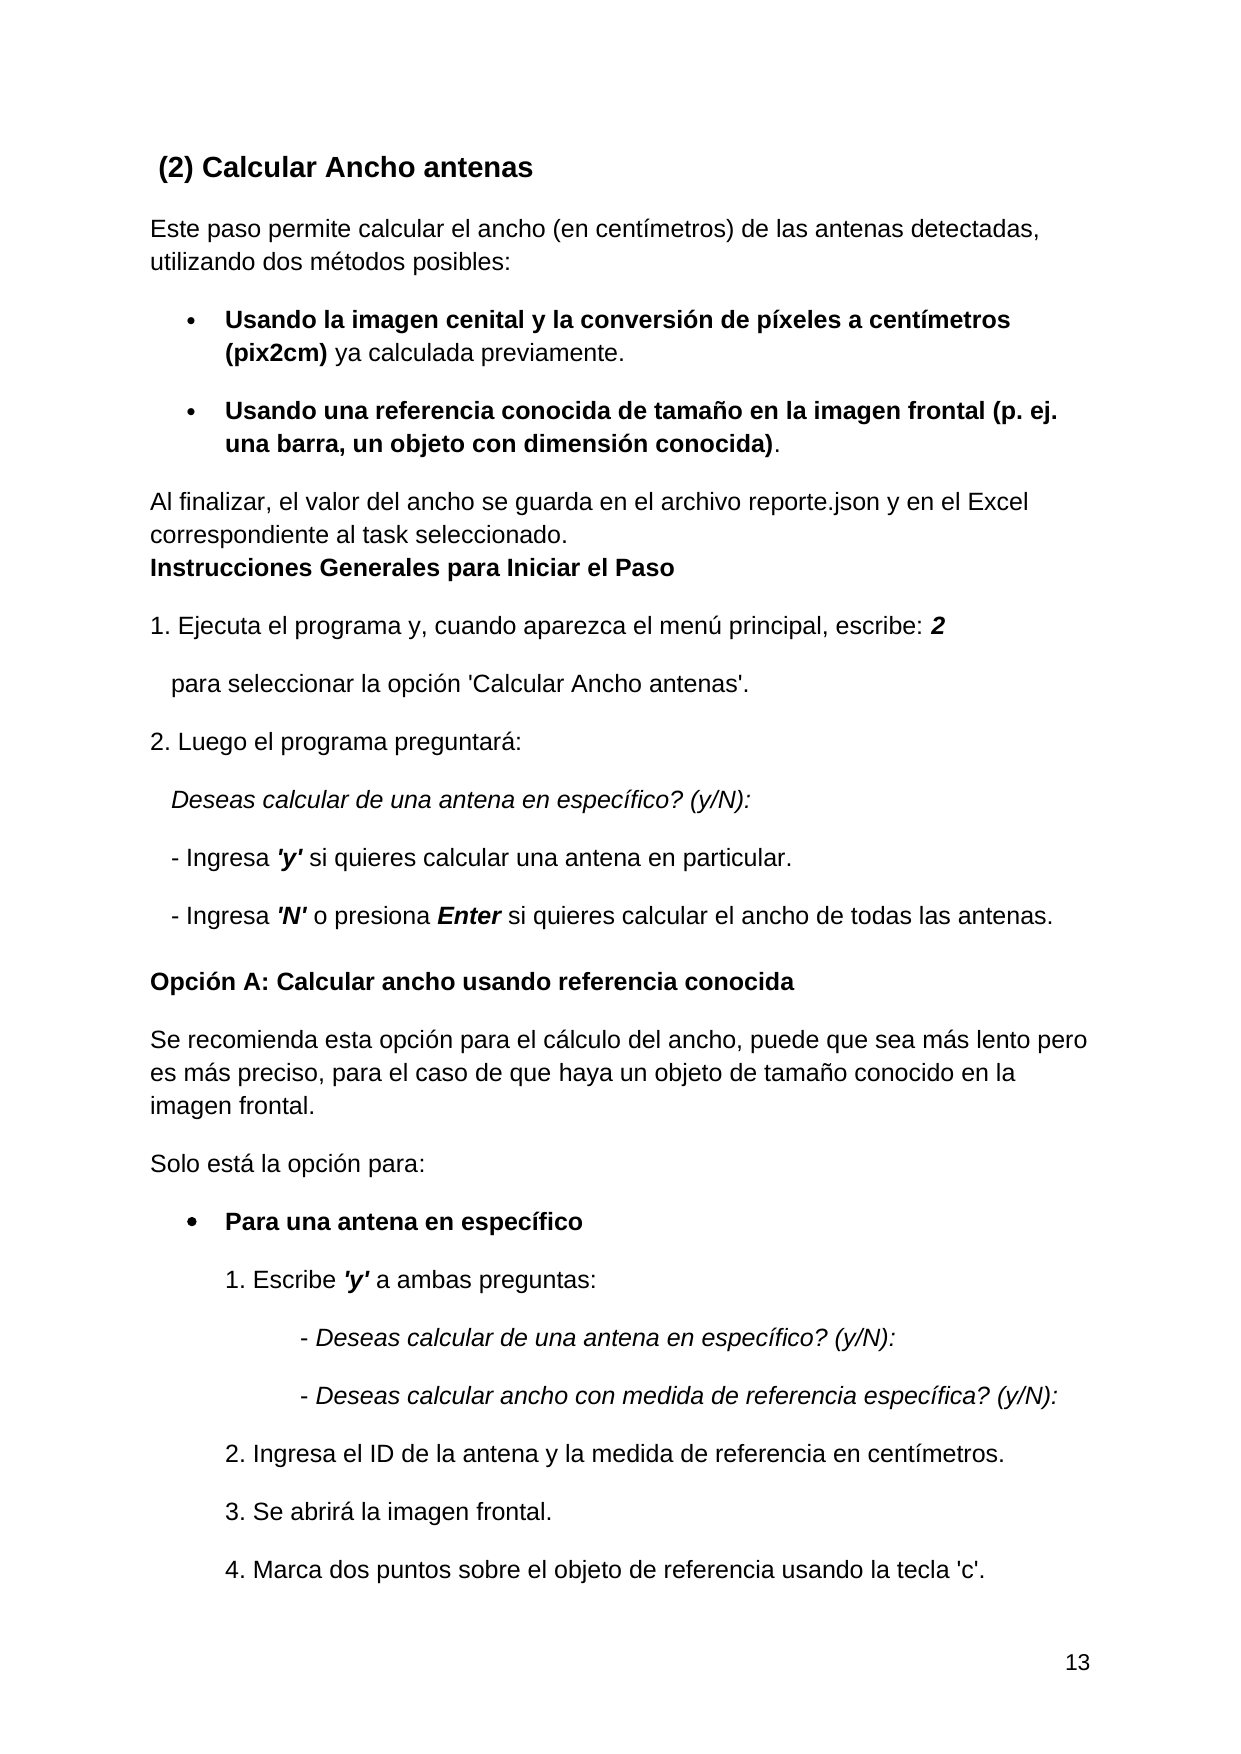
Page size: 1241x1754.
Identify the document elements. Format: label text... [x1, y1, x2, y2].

list Usando la imagen cenital y la conversión de píxeles a centímetros (pix2cm) ya calculada previamente. [187, 304, 1090, 366]
subtitle (2) Calcular Ancho antenas [150, 150, 1090, 183]
text 1. Ejecuta el programa y, cuando aparezca el menú principal, escribe: 2 [150, 611, 1090, 639]
text Deseas calcular de una antena en específico? (y/N): [150, 785, 1090, 813]
text Solo está la opción para: [150, 1149, 1090, 1178]
text - Deseas calcular ancho con medida de referencia específica? (y/N): [225, 1381, 1090, 1410]
text - Ingresa 'y' si quieres calcular una antena en particular. [150, 843, 1090, 872]
list Usando una referencia conocida de tamaño en la imagen frontal (p. ej. una barra, un objeto con dimensión conocida). [187, 396, 1090, 457]
text para seleccionar la opción 'Calcular Ancho antenas'. [150, 669, 1090, 697]
text Se recomienda esta opción para el cálculo del ancho, puede que sea más lento pero es más preciso, para el caso de que haya un objeto de tamaño conocido en la imagen frontal. [150, 1025, 1090, 1120]
text - Ingresa 'N' o presiona Enter si quieres calcular el ancho de todas las antenas. Opción A: Calcular ancho usando referencia conocida [150, 901, 1090, 996]
text - Deseas calcular de una antena en específico? (y/N): [225, 1323, 1090, 1352]
text Al finalizar, el valor del ancho se guarda en el archivo reporte.json y en el Excel correspondiente al task seleccionado. Instrucciones Generales para Iniciar el Paso [150, 487, 1090, 581]
text 2. Luego el programa preguntará: [150, 727, 1090, 756]
text 3. Se abrirá la imagen frontal. [225, 1497, 1090, 1526]
text 4. Marca dos puntos sobre el objeto de referencia usando la tecla 'c'. [225, 1555, 1090, 1584]
text Este paso permite calcular el ancho (en centímetros) de las antenas detectadas, utilizando dos métodos posibles: [150, 213, 1090, 275]
text 1. Escribe 'y' a ambas preguntas: [225, 1265, 1090, 1294]
list Para una antena en específico [187, 1207, 1090, 1236]
text 2. Ingresa el ID de la antena y la medida de referencia en centímetros. [225, 1439, 1090, 1468]
